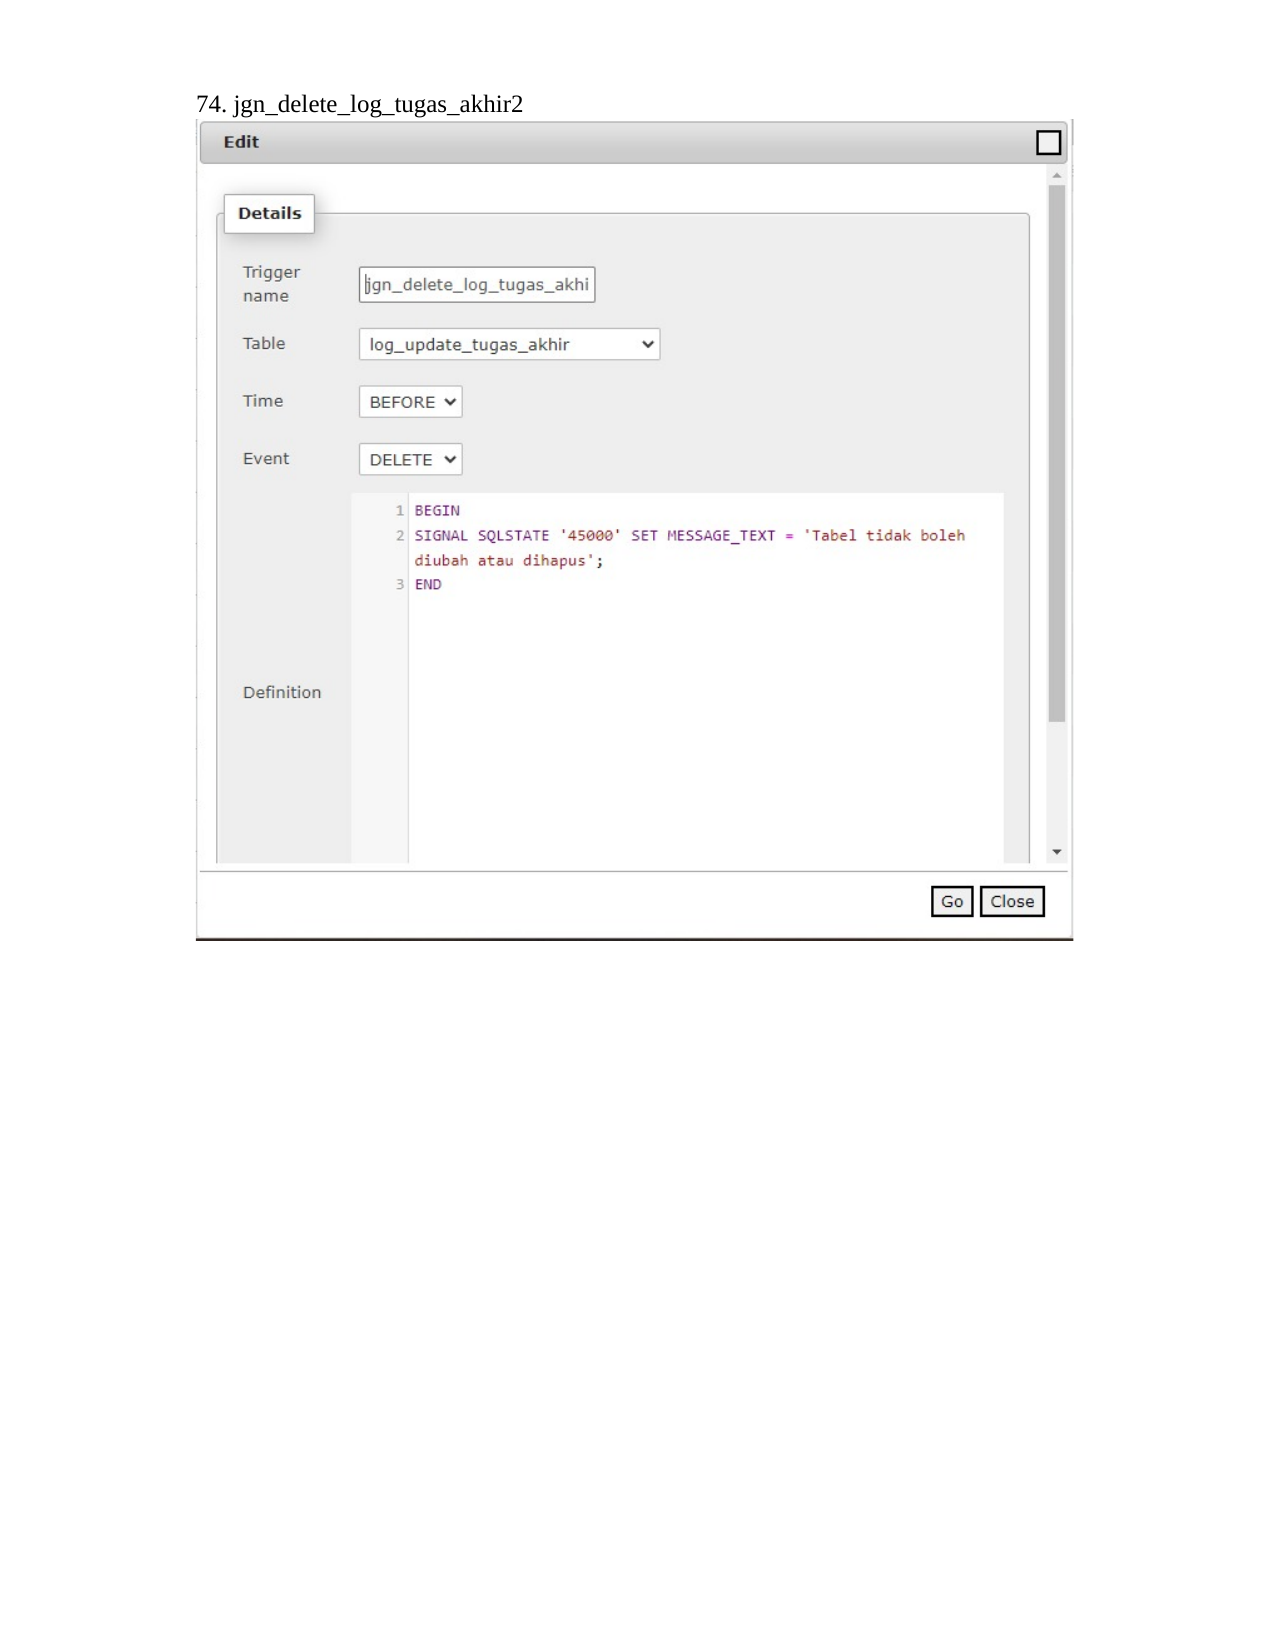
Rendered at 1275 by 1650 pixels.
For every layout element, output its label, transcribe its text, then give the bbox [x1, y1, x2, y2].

list 74. jgn_delete_log_tugas_akhir2 [196, 89, 1125, 117]
picture [195, 119, 1074, 941]
